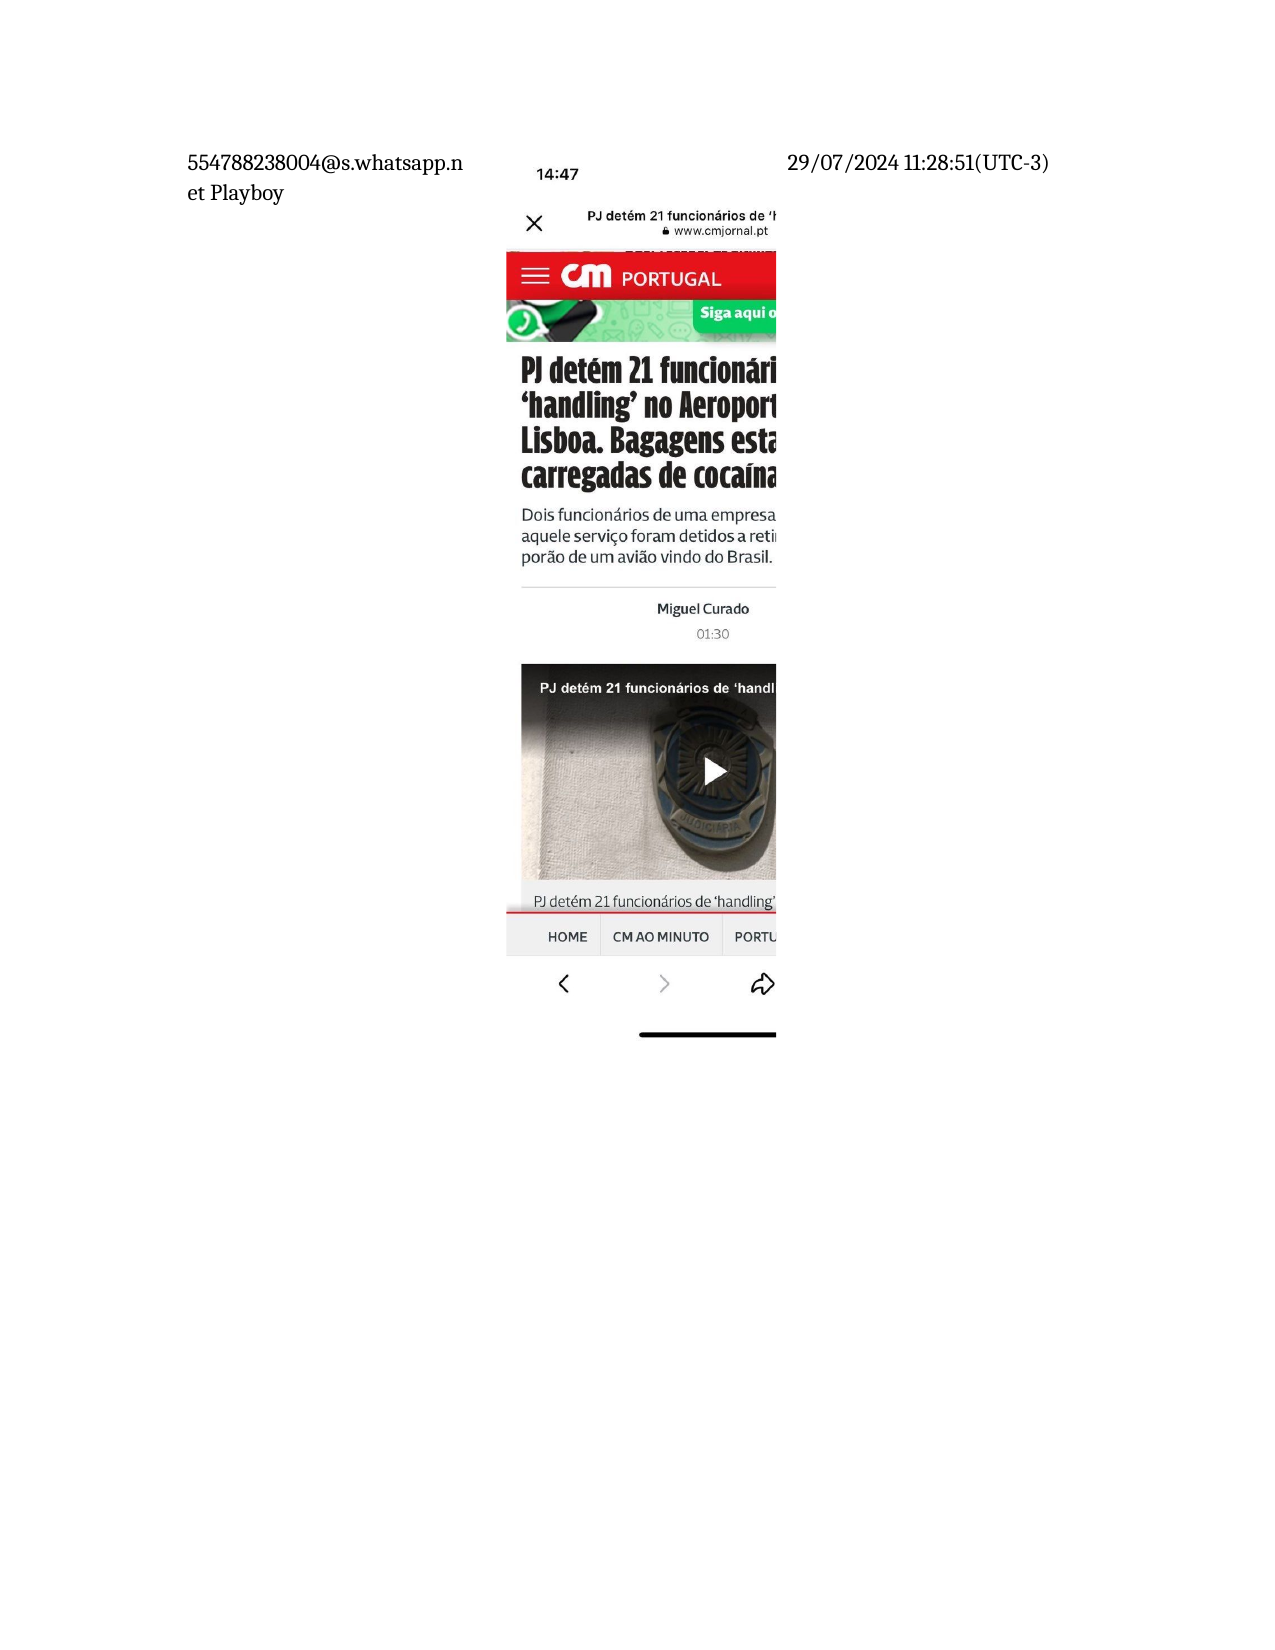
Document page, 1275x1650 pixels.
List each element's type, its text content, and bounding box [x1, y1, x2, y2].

table_cell [476, 150, 776, 1070]
table_cell 29/07/2024 11:28:51(UTC-3) [776, 150, 1076, 1070]
picture [506, 150, 777, 1045]
table_cell 554788238004@s.whatsapp.net Playboy [176, 150, 476, 1070]
